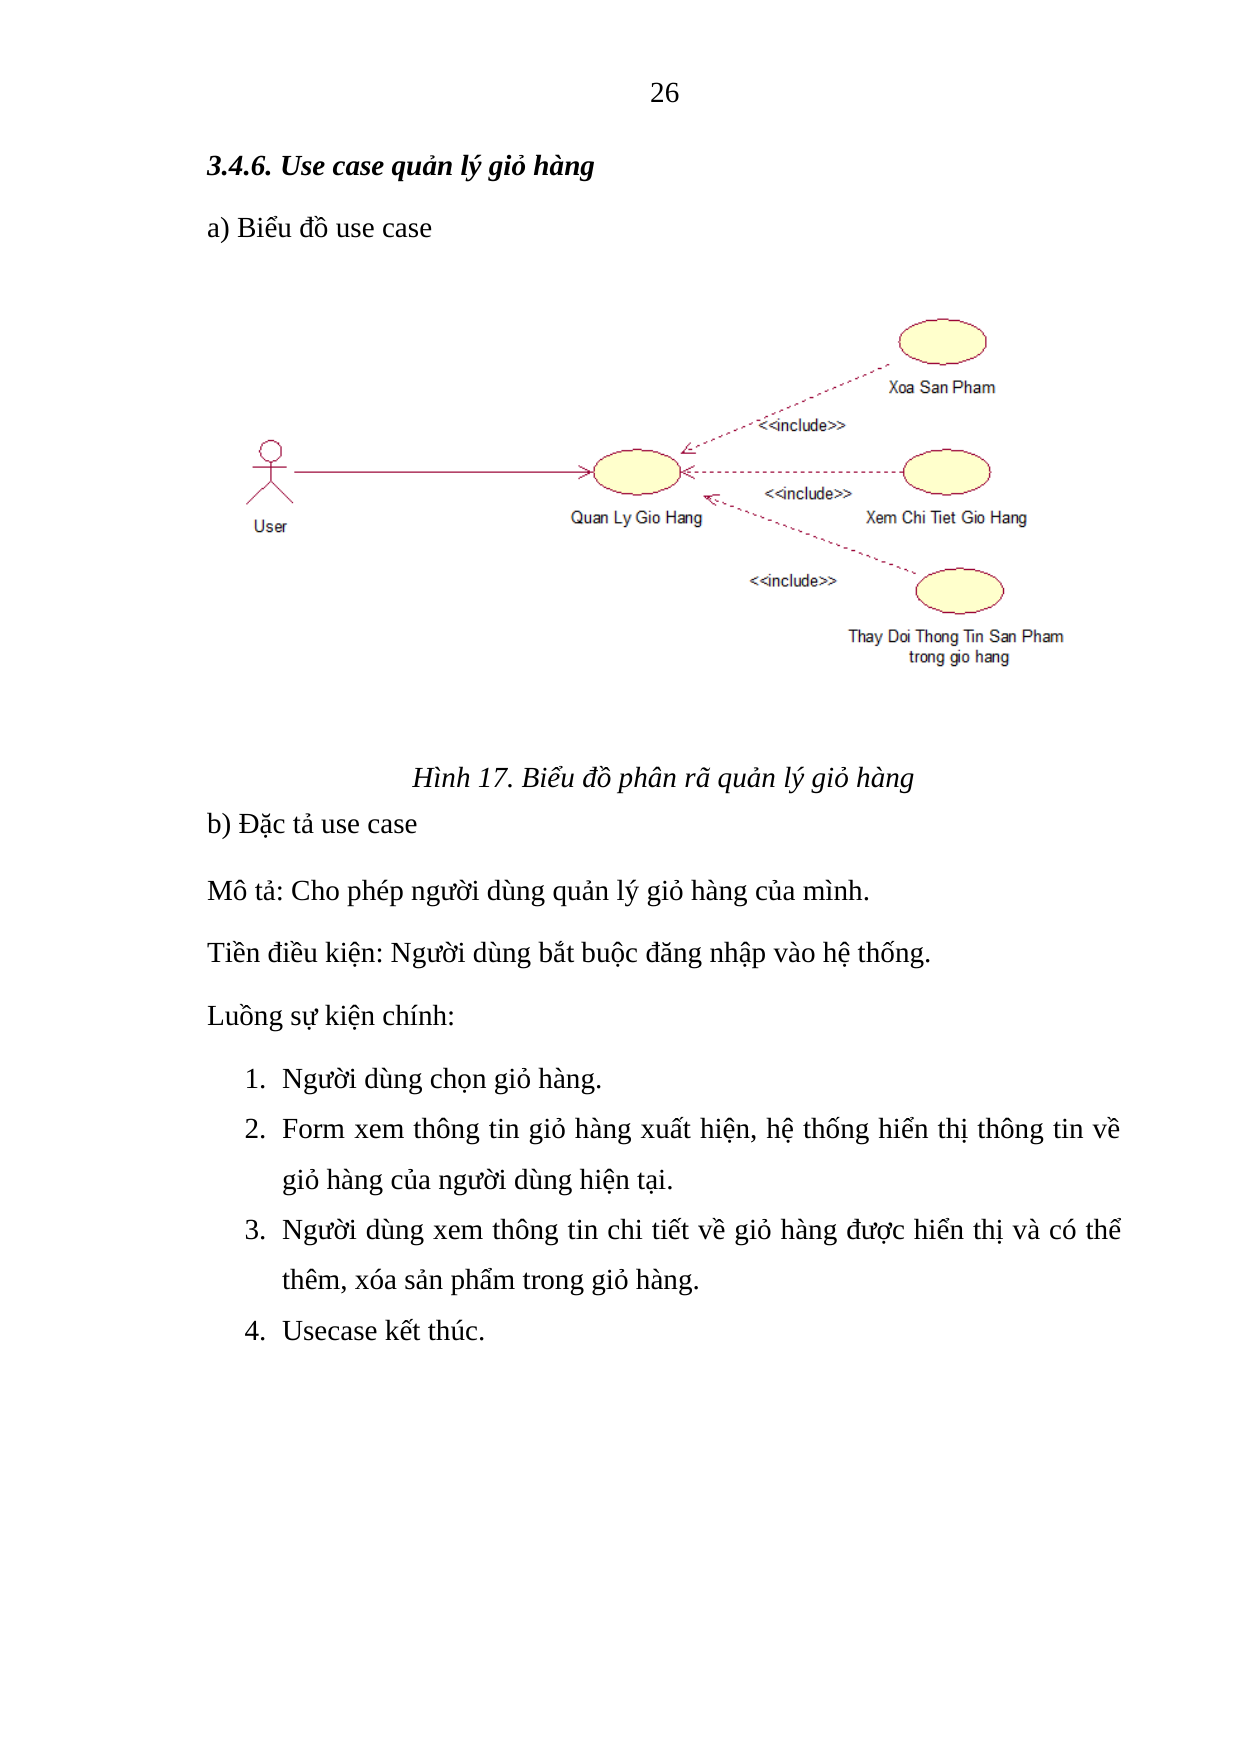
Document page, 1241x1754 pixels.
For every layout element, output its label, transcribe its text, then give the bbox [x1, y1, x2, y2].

picture [206, 277, 1123, 727]
text Luồng sự kiện chính: [207, 998, 1122, 1032]
text Hình 17. Biểu đồ phân rã quản lý giỏ hàng [207, 760, 1122, 793]
list Form xem thông tin giỏ hàng xuất hiện, hệ thống hiển thị thông tin về giỏ hàng của người dùng hiện tại. [244, 1111, 1122, 1195]
text Tiền điều kiện: Người dùng bắt buộc đăng nhập vào hệ thống. [207, 936, 1122, 969]
text Mô tả: Cho phép người dùng quản lý giỏ hàng của mình. [207, 873, 1122, 906]
list Usecase kết thúc. [244, 1313, 1122, 1346]
list Người dùng xem thông tin chi tiết về giỏ hàng được hiển thị và có thể thêm, xóa sản phẩm trong giỏ hàng. [244, 1212, 1122, 1296]
subtitle Use case quản lý giỏ hàng [207, 148, 1122, 181]
text a) Biểu đồ use case [207, 211, 1122, 244]
text b) Đặc tả use case [207, 806, 1122, 839]
list Người dùng chọn giỏ hàng. [244, 1061, 1122, 1095]
